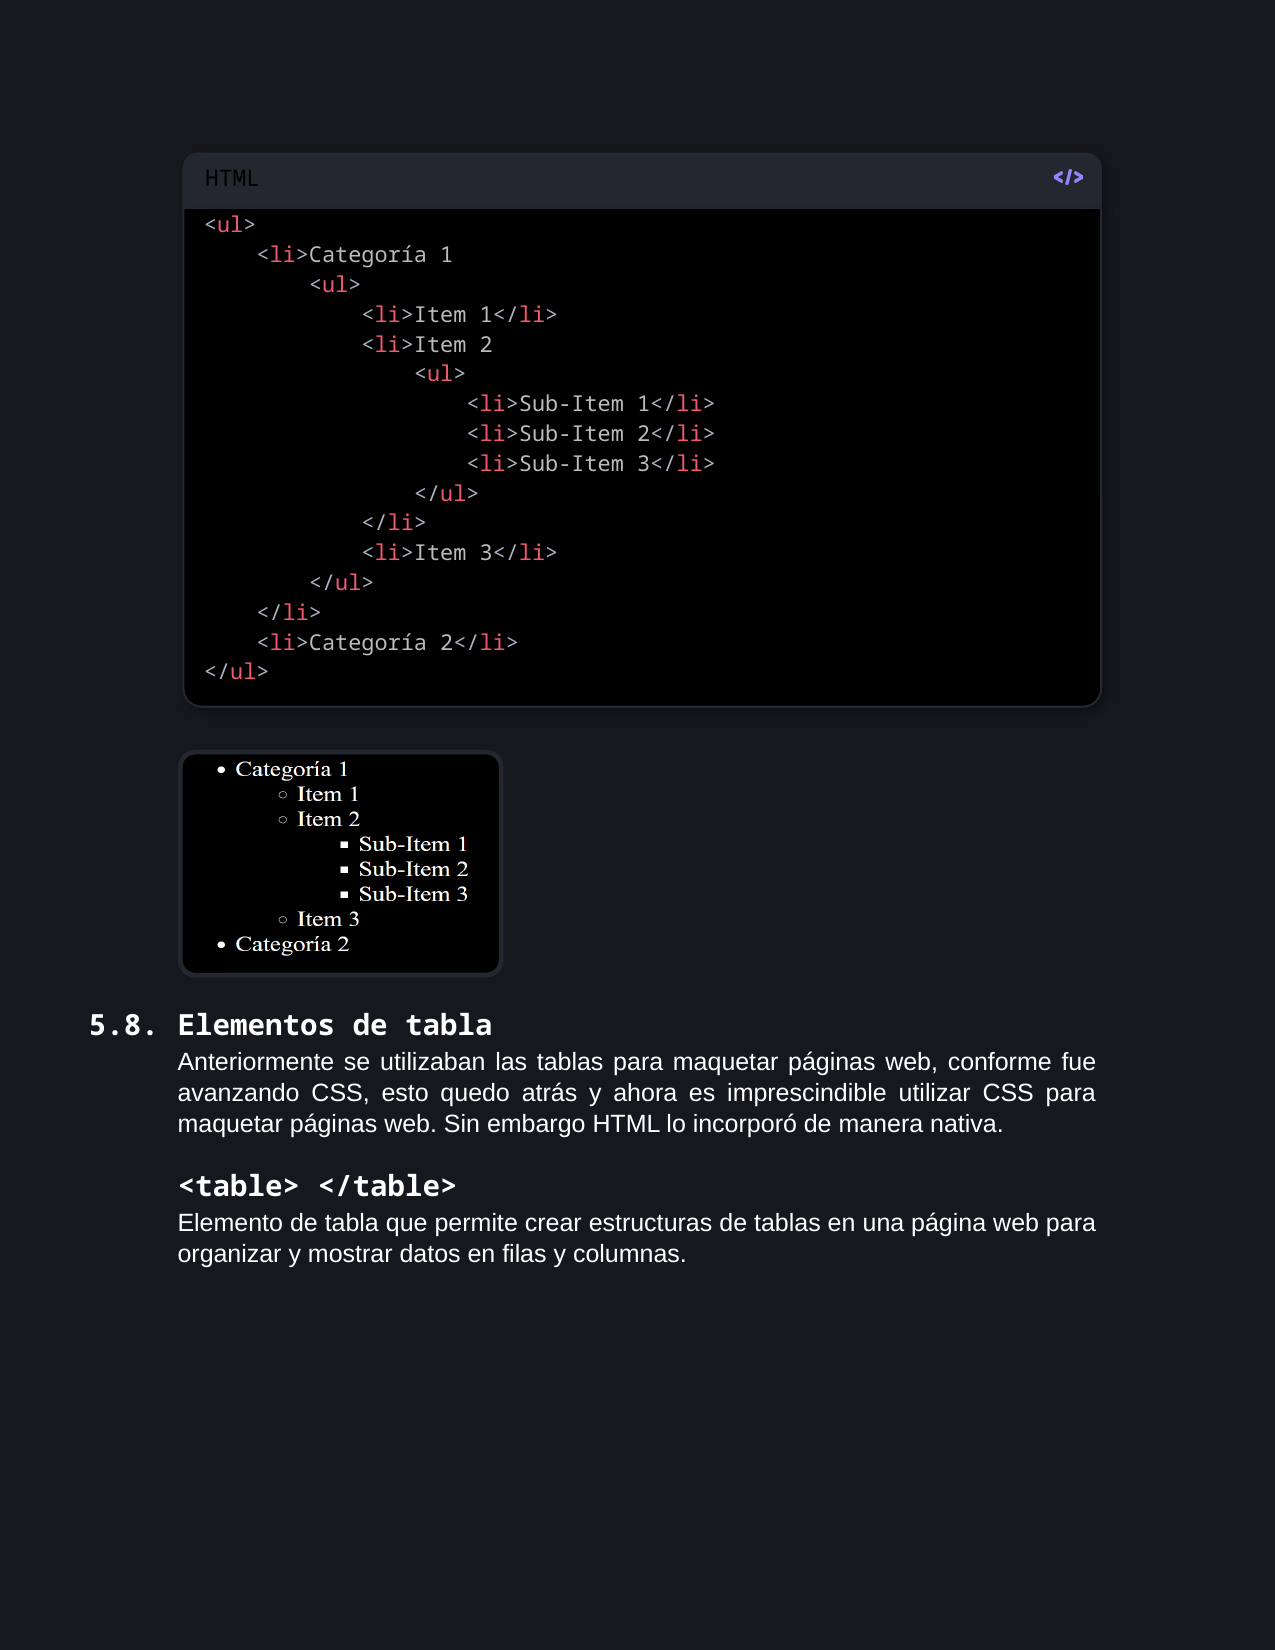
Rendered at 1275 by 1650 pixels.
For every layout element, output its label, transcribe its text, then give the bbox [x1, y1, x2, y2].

picture [1053, 162, 1084, 192]
text Elemento de tabla que permite crear estructuras de tablas en una página web para organizar y mostrar datos en filas y columnas. [177, 1208, 1098, 1268]
subtitle <table> </table> [177, 1165, 1098, 1205]
picture [183, 755, 498, 972]
subtitle Elementos de tabla [88, 1004, 1098, 1044]
text Anteriormente se utilizaban las tablas para maquetar páginas web, conforme fue avanzando CSS, esto quedo atrás y ahora es imprescindible utilizar CSS para maquetar páginas web. Sin embargo HTML lo incorporó de manera nativa. [177, 1047, 1098, 1138]
